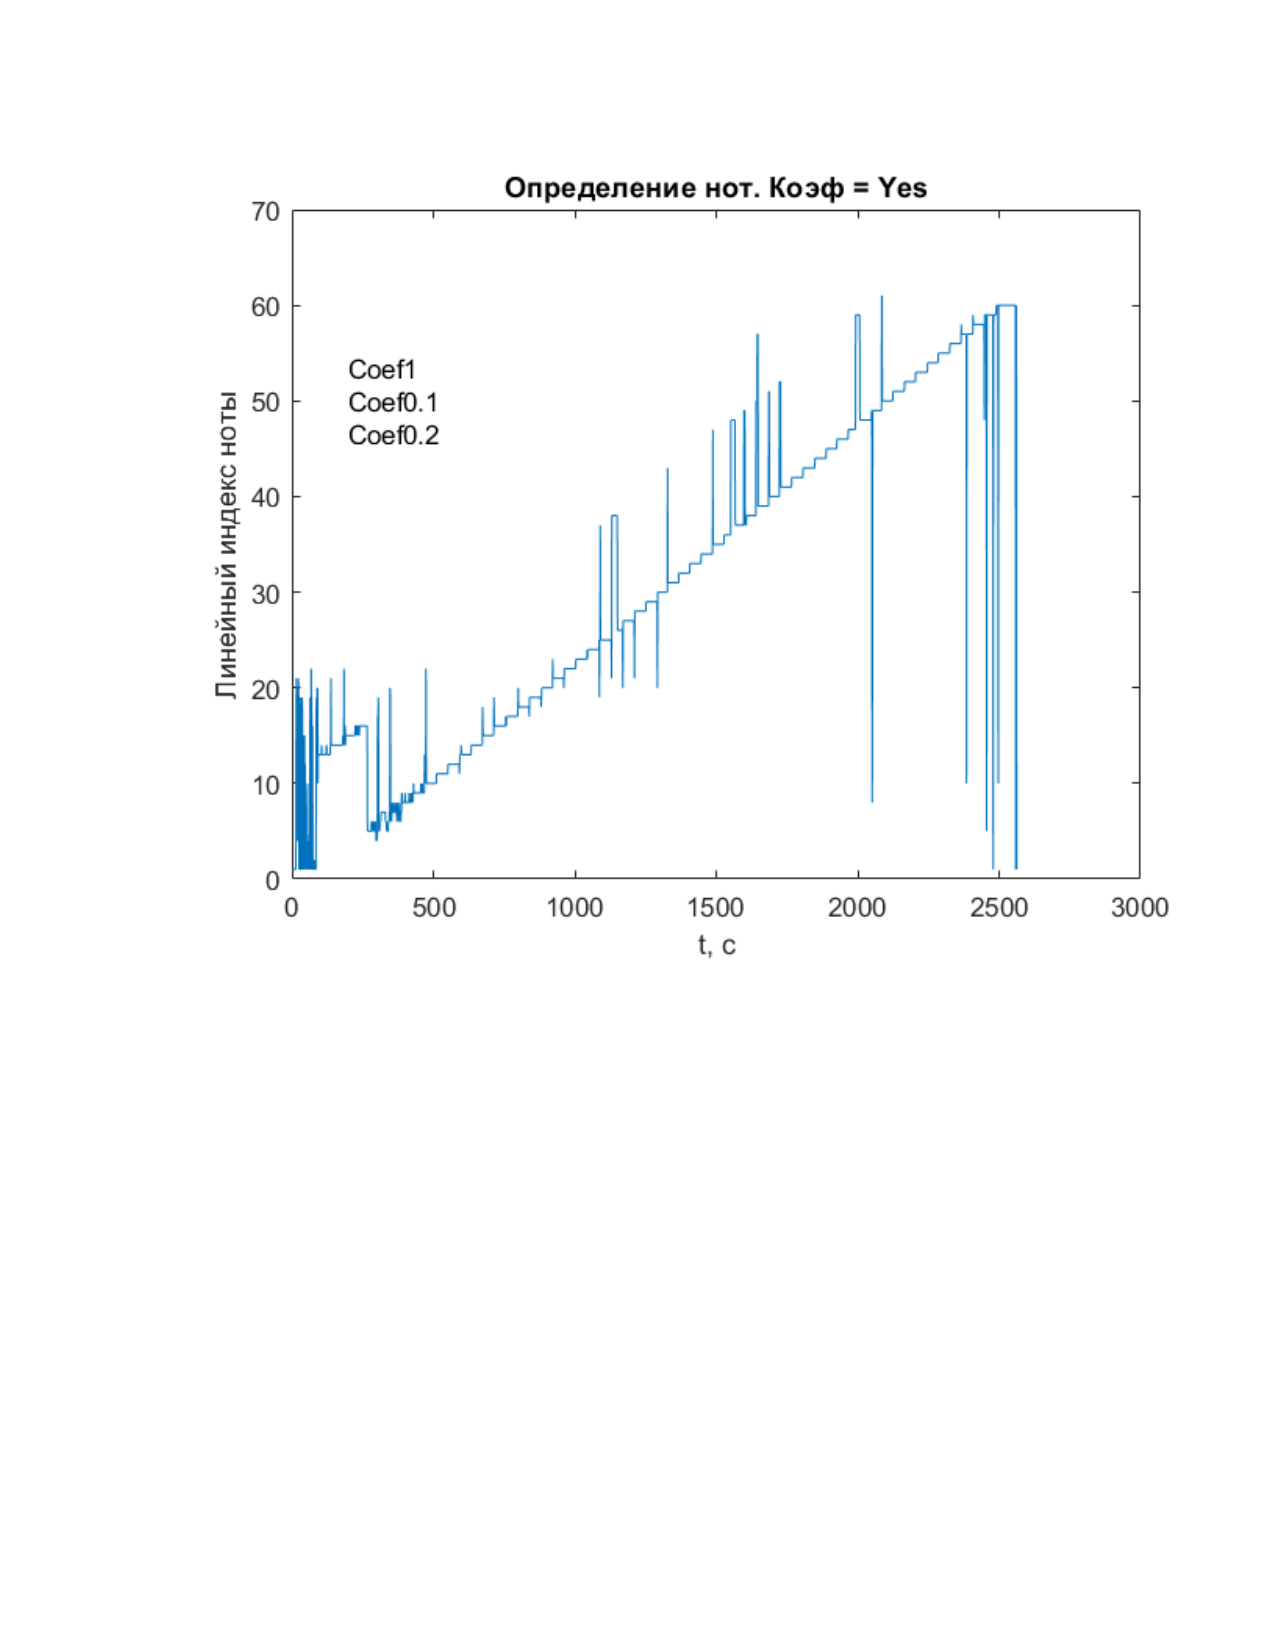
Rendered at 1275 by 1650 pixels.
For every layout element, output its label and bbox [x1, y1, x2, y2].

picture [150, 150, 1244, 970]
